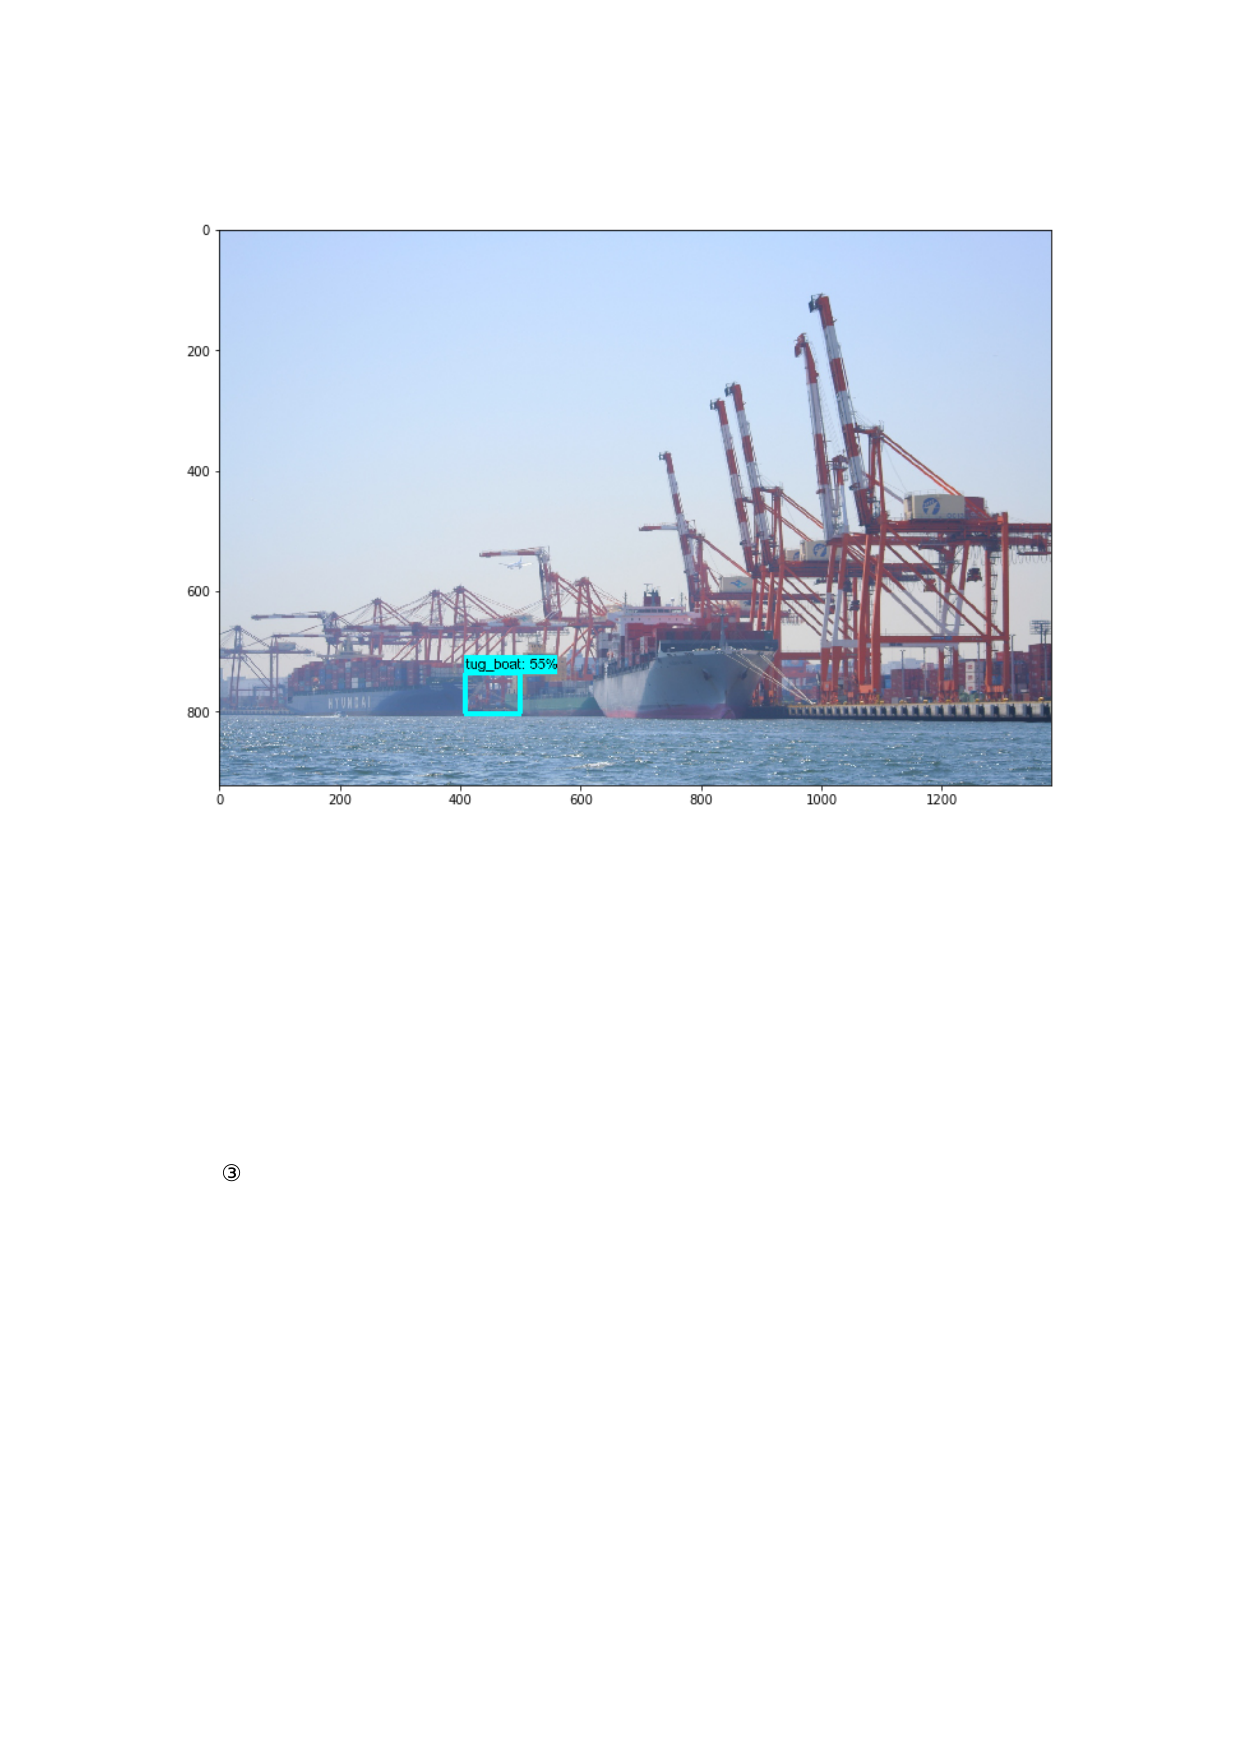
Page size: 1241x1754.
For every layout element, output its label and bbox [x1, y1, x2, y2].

picture [177, 216, 1063, 816]
